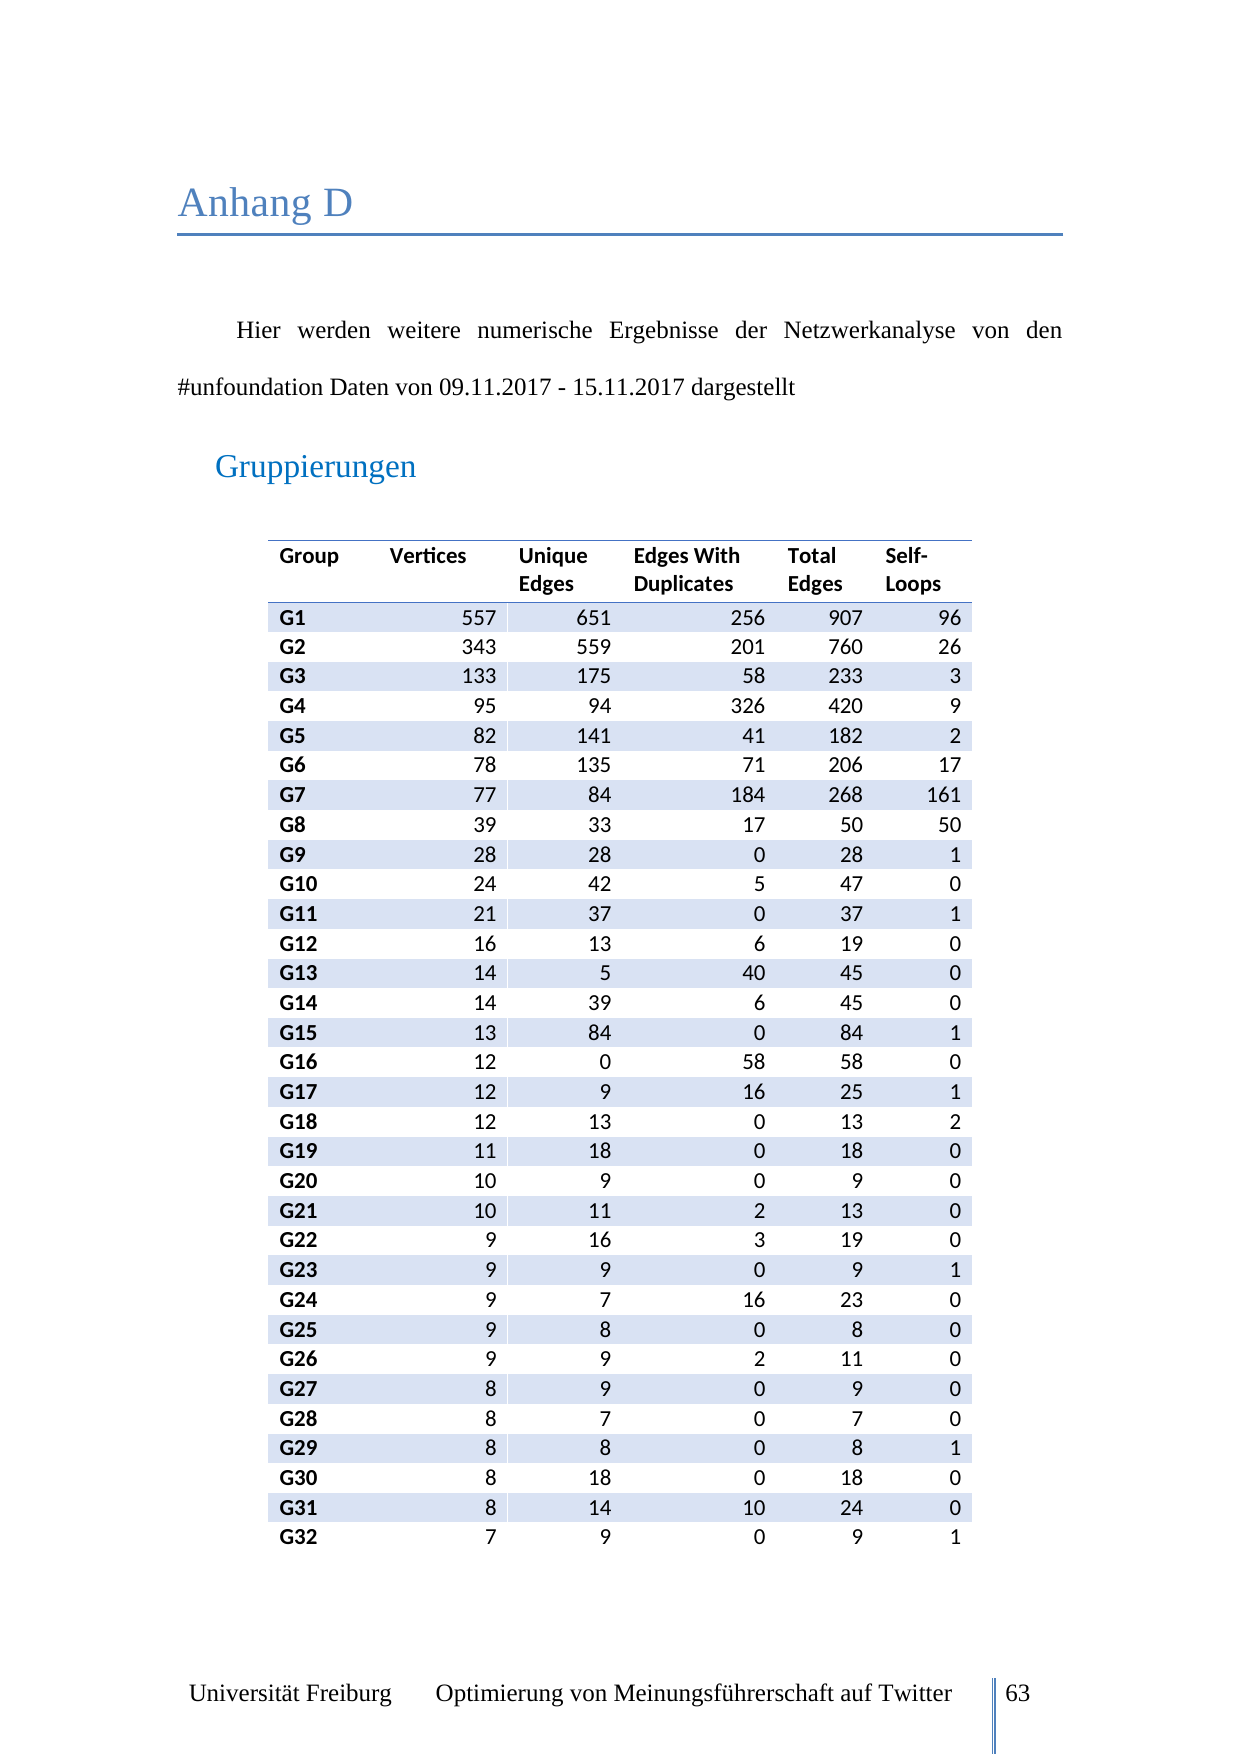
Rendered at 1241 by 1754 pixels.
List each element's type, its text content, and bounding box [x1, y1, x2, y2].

table_cell 6 [622, 988, 776, 1018]
table_cell 14 [378, 988, 507, 1018]
table_cell G20 [268, 1166, 378, 1196]
table_cell 12 [378, 1107, 507, 1137]
table_cell 28 [378, 840, 507, 869]
table_cell 25 [776, 1077, 874, 1107]
table_cell G28 [268, 1404, 378, 1433]
table_cell 9 [776, 1166, 874, 1196]
table_cell 0 [874, 1166, 972, 1196]
table_cell 0 [874, 929, 972, 958]
table_cell 58 [776, 1048, 874, 1077]
table_cell 42 [508, 869, 622, 899]
table_cell 9 [776, 1523, 874, 1552]
table_cell 26 [874, 632, 972, 662]
table_cell 11 [378, 1137, 507, 1166]
table_cell G14 [268, 988, 378, 1018]
table_cell 17 [874, 751, 972, 780]
table_cell 0 [874, 1315, 972, 1344]
table_cell 3 [874, 662, 972, 691]
table_cell 233 [776, 662, 874, 691]
table_cell 18 [508, 1463, 622, 1493]
table_cell 182 [776, 721, 874, 751]
table_cell 18 [776, 1463, 874, 1493]
table_cell 10 [378, 1166, 507, 1196]
table_cell G11 [268, 899, 378, 929]
table_cell 2 [874, 721, 972, 751]
table_cell 0 [874, 1374, 972, 1404]
table_cell 559 [508, 632, 622, 662]
table_cell 9 [874, 691, 972, 721]
table_cell 11 [508, 1196, 622, 1226]
table_cell 82 [378, 721, 507, 751]
table_header Unique Edges [508, 541, 622, 602]
table_cell 24 [776, 1493, 874, 1522]
table_cell G12 [268, 929, 378, 958]
table_cell G18 [268, 1107, 378, 1137]
table_cell 326 [622, 691, 776, 721]
table_cell 0 [874, 1137, 972, 1166]
list Anhang D [177, 177, 1063, 233]
table_cell 1 [874, 1018, 972, 1047]
table_cell 9 [508, 1077, 622, 1107]
table_cell G13 [268, 959, 378, 988]
table_cell G32 [268, 1523, 378, 1552]
table_cell 557 [378, 603, 507, 632]
table_cell 0 [874, 1463, 972, 1493]
table_cell 71 [622, 751, 776, 780]
table_cell 420 [776, 691, 874, 721]
table_cell G17 [268, 1077, 378, 1107]
table_cell 1 [874, 899, 972, 929]
table_cell 9 [776, 1374, 874, 1404]
table_cell 84 [508, 1018, 622, 1047]
table_cell 50 [776, 810, 874, 840]
table_cell 40 [622, 959, 776, 988]
table_cell 9 [776, 1255, 874, 1285]
table_cell G24 [268, 1285, 378, 1315]
table_cell G8 [268, 810, 378, 840]
table_cell 175 [508, 662, 622, 691]
table_cell 1 [874, 1434, 972, 1463]
table_cell 141 [508, 721, 622, 751]
table_cell 58 [622, 662, 776, 691]
table_cell 8 [776, 1434, 874, 1463]
table_cell 13 [776, 1196, 874, 1226]
table_cell 28 [508, 840, 622, 869]
table_cell 0 [622, 1315, 776, 1344]
table_cell G26 [268, 1344, 378, 1374]
table_cell 9 [508, 1166, 622, 1196]
table_cell 47 [776, 869, 874, 899]
table_cell 16 [508, 1226, 622, 1255]
subtitle Gruppierungen [215, 446, 1063, 485]
table_cell 9 [378, 1255, 507, 1285]
table_cell 13 [508, 929, 622, 958]
table_cell 133 [378, 662, 507, 691]
table_cell 13 [378, 1018, 507, 1047]
table_header Edges With Duplicates [622, 541, 776, 602]
table_cell G29 [268, 1434, 378, 1463]
table_cell 45 [776, 988, 874, 1018]
table_cell 18 [508, 1137, 622, 1166]
table_cell 45 [776, 959, 874, 988]
table_cell 2 [622, 1344, 776, 1374]
table_cell 0 [874, 1404, 972, 1433]
table_cell 84 [508, 780, 622, 810]
table_cell 9 [378, 1226, 507, 1255]
table_cell 0 [874, 988, 972, 1018]
table_cell 0 [874, 1493, 972, 1522]
table_cell 7 [776, 1404, 874, 1433]
table_cell 2 [622, 1196, 776, 1226]
table_cell 268 [776, 780, 874, 810]
table_cell 7 [378, 1523, 507, 1552]
table_cell 7 [508, 1285, 622, 1315]
table_cell 651 [508, 603, 622, 632]
table_cell G15 [268, 1018, 378, 1047]
table_cell 0 [622, 1374, 776, 1404]
table_cell G2 [268, 632, 378, 662]
table_cell 8 [378, 1463, 507, 1493]
table_cell 13 [508, 1107, 622, 1137]
table_cell 28 [776, 840, 874, 869]
table_cell 78 [378, 751, 507, 780]
table_cell 94 [508, 691, 622, 721]
table_cell 343 [378, 632, 507, 662]
table_cell 6 [622, 929, 776, 958]
table_cell 3 [622, 1226, 776, 1255]
table_cell 12 [378, 1077, 507, 1107]
table_cell 8 [378, 1404, 507, 1433]
table_cell 19 [776, 1226, 874, 1255]
table_cell 14 [378, 959, 507, 988]
table_cell 0 [874, 1226, 972, 1255]
table_cell 96 [874, 603, 972, 632]
table_cell 256 [622, 603, 776, 632]
table_cell 8 [378, 1374, 507, 1404]
table_cell 135 [508, 751, 622, 780]
table_cell 9 [508, 1374, 622, 1404]
table_cell 8 [508, 1434, 622, 1463]
table_cell 0 [622, 899, 776, 929]
table_cell 760 [776, 632, 874, 662]
table_cell 0 [622, 1137, 776, 1166]
table_cell 16 [378, 929, 507, 958]
table_cell 0 [874, 959, 972, 988]
table_cell G22 [268, 1226, 378, 1255]
table_header Vertices [378, 541, 507, 602]
text Hier werden weitere numerische Ergebnisse der Netzwerkanalyse von den #unfoundation Daten von 09.11.2017 - 15.11.2017 dargestellt [177, 315, 1063, 401]
table_cell 184 [622, 780, 776, 810]
table_cell 1 [874, 1255, 972, 1285]
table_cell 84 [776, 1018, 874, 1047]
table_cell 0 [622, 1255, 776, 1285]
table_cell G5 [268, 721, 378, 751]
table_cell 1 [874, 1077, 972, 1107]
table_cell 18 [776, 1137, 874, 1166]
table_cell 8 [508, 1315, 622, 1344]
table_cell 9 [378, 1285, 507, 1315]
table_cell 201 [622, 632, 776, 662]
table_cell 23 [776, 1285, 874, 1315]
table_cell G25 [268, 1315, 378, 1344]
table_cell G3 [268, 662, 378, 691]
table_header Total Edges [776, 541, 874, 602]
table_cell 0 [622, 1434, 776, 1463]
table_cell 37 [508, 899, 622, 929]
table_cell 10 [378, 1196, 507, 1226]
table_cell 21 [378, 899, 507, 929]
table_cell 58 [622, 1048, 776, 1077]
table_cell 37 [776, 899, 874, 929]
table_cell 0 [622, 1523, 776, 1552]
table_cell 0 [622, 1107, 776, 1137]
table_cell 11 [776, 1344, 874, 1374]
table_cell 0 [508, 1048, 622, 1077]
table_cell 12 [378, 1048, 507, 1077]
table_cell 39 [378, 810, 507, 840]
table_cell 0 [622, 1018, 776, 1047]
table_cell G10 [268, 869, 378, 899]
table_cell 5 [508, 959, 622, 988]
table_cell 0 [874, 1285, 972, 1315]
table_header Self-Loops [874, 541, 972, 602]
table_cell 0 [622, 1166, 776, 1196]
table_cell 907 [776, 603, 874, 632]
table_cell 9 [378, 1315, 507, 1344]
table_cell 13 [776, 1107, 874, 1137]
table_cell 19 [776, 929, 874, 958]
table_cell 1 [874, 840, 972, 869]
table_cell 8 [378, 1434, 507, 1463]
table_cell 7 [508, 1404, 622, 1433]
table_cell G31 [268, 1493, 378, 1522]
table_cell 9 [508, 1523, 622, 1552]
table_cell G4 [268, 691, 378, 721]
table_cell 0 [874, 1196, 972, 1226]
table_cell 9 [508, 1344, 622, 1374]
table_cell G19 [268, 1137, 378, 1166]
table_cell G30 [268, 1463, 378, 1493]
table_cell G21 [268, 1196, 378, 1226]
table_cell G6 [268, 751, 378, 780]
table_cell 9 [378, 1344, 507, 1374]
table_cell 0 [874, 1344, 972, 1374]
table_cell 16 [622, 1077, 776, 1107]
table_cell 10 [622, 1493, 776, 1522]
table_cell 0 [874, 1048, 972, 1077]
table_cell 95 [378, 691, 507, 721]
table_cell 0 [874, 869, 972, 899]
table_cell 39 [508, 988, 622, 1018]
table_cell G7 [268, 780, 378, 810]
table_cell 1 [874, 1523, 972, 1552]
table_cell 41 [622, 721, 776, 751]
table_cell 77 [378, 780, 507, 810]
table_cell 24 [378, 869, 507, 899]
table_cell 0 [622, 840, 776, 869]
table_header Group [268, 541, 378, 602]
table_cell 161 [874, 780, 972, 810]
table_cell 206 [776, 751, 874, 780]
table_cell G23 [268, 1255, 378, 1285]
table_cell 2 [874, 1107, 972, 1137]
table_cell G9 [268, 840, 378, 869]
table_cell 8 [776, 1315, 874, 1344]
table_cell 50 [874, 810, 972, 840]
table_cell G16 [268, 1048, 378, 1077]
table_cell 33 [508, 810, 622, 840]
table_cell 0 [622, 1463, 776, 1493]
table_cell 9 [508, 1255, 622, 1285]
table_cell 17 [622, 810, 776, 840]
table_cell G27 [268, 1374, 378, 1404]
table_cell 14 [508, 1493, 622, 1522]
table_cell 8 [378, 1493, 507, 1522]
table_cell G1 [268, 603, 378, 632]
table_cell 16 [622, 1285, 776, 1315]
table_cell 5 [622, 869, 776, 899]
table_cell 0 [622, 1404, 776, 1433]
